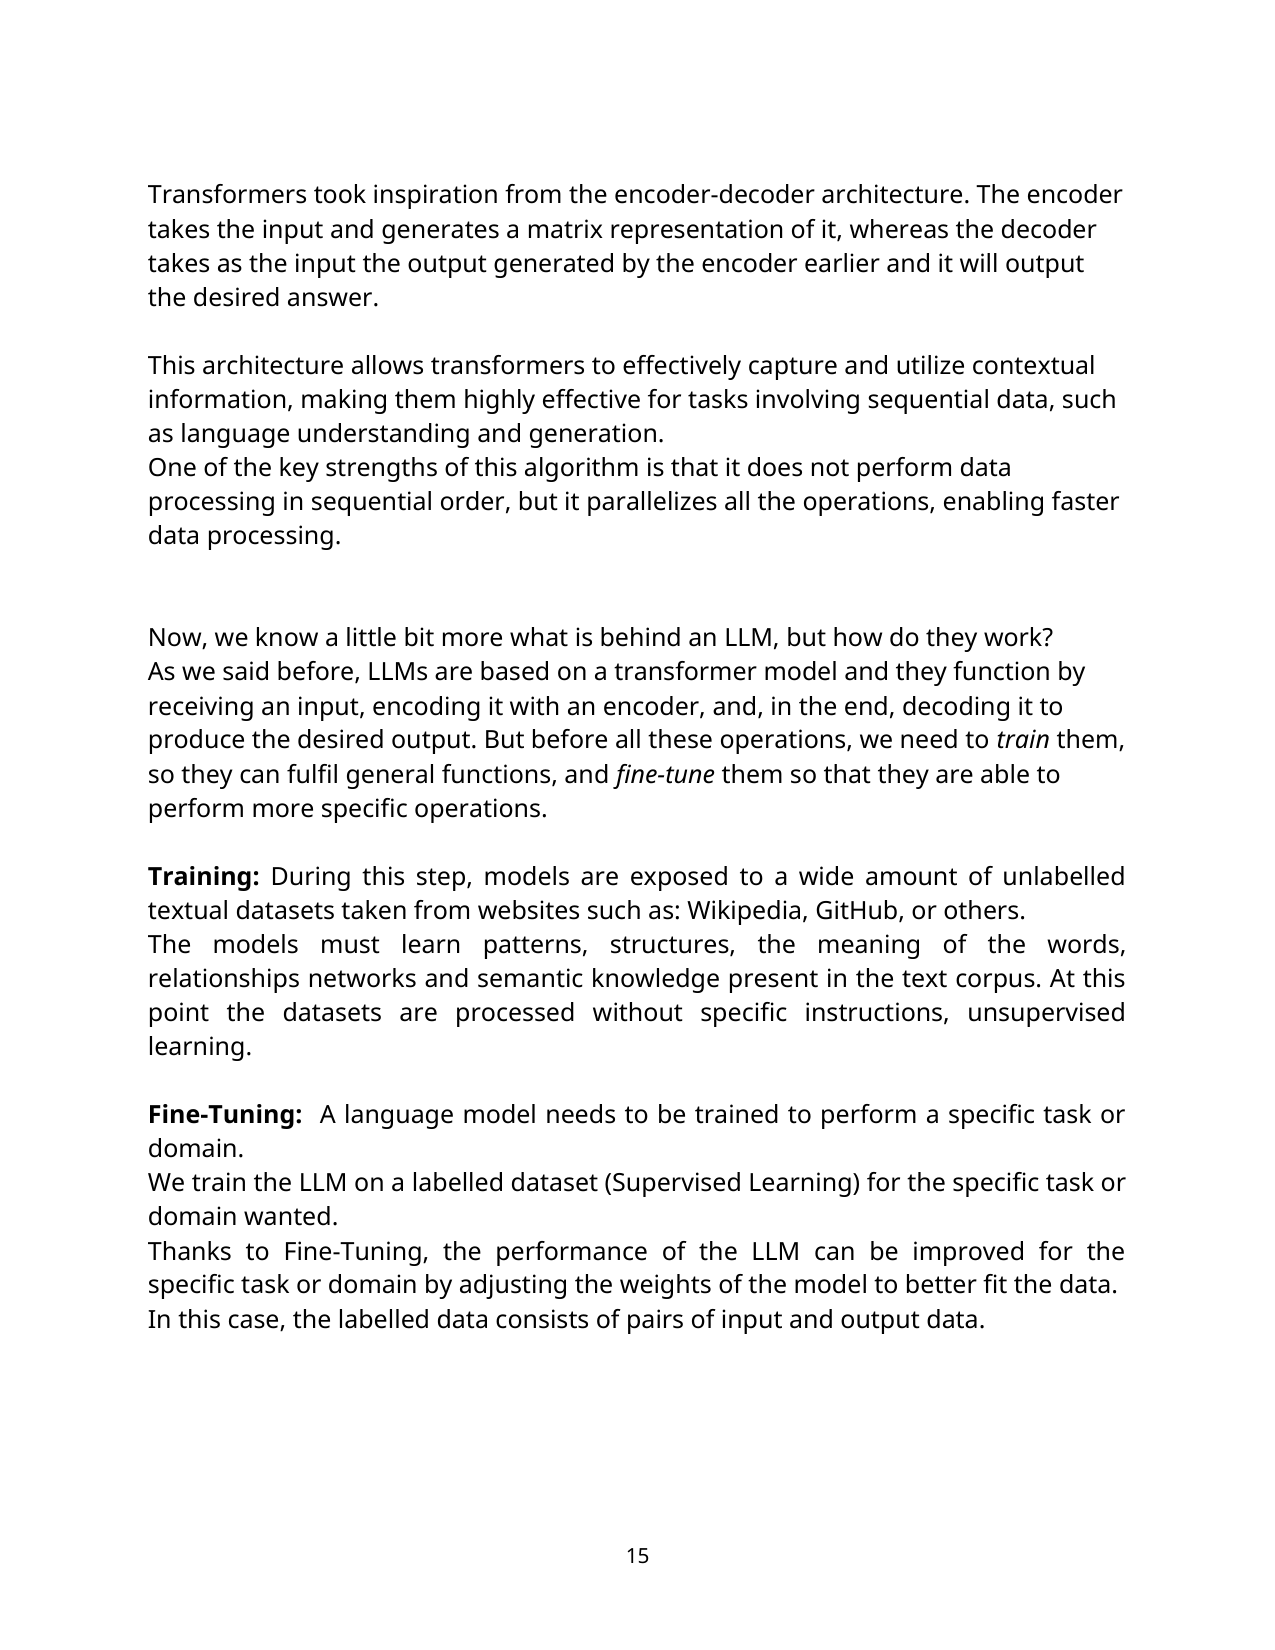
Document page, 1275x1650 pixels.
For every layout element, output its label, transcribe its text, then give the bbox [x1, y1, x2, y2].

text Transformers took inspiration from the encoder-decoder architecture. The encoder takes the input and generates a matrix representation of it, whereas the decoder takes as the input the output generated by the encoder earlier and it will output the desired answer. [148, 177, 1127, 313]
text Now, we know a little bit more what is behind an LLM, but how do they work? [148, 620, 1127, 654]
text Fine-Tuning: A language model needs to be trained to perform a specific task or domain. [148, 1097, 1127, 1165]
text Thanks to Fine-Tuning, the performance of the LLM can be improved for the specific task or domain by adjusting the weights of the model to better fit the data. [148, 1233, 1127, 1301]
text The models must learn patterns, structures, the meaning of the words, relationships networks and semantic knowledge present in the text corpus. At this point the datasets are processed without specific instructions, unsupervised learning. [148, 927, 1127, 1063]
text In this case, the labelled data consists of pairs of input and output data. [148, 1301, 1127, 1335]
text We train the LLM on a labelled dataset (Supervised Learning) for the specific task or domain wanted. [148, 1165, 1127, 1233]
text One of the key strengths of this algorithm is that it does not perform data processing in sequential order, but it parallelizes all the operations, enabling faster data processing. [148, 450, 1127, 552]
text This architecture allows transformers to effectively capture and utilize contextual information, making them highly effective for tasks involving sequential data, such as language understanding and generation. [148, 347, 1127, 450]
text As we said before, LLMs are based on a transformer model and they function by receiving an input, encoding it with an encoder, and, in the end, decoding it to produce the desired output. But before all these operations, we need to train them, so they can fulfil general functions, and fine-tune them so that they are able to perform more specific operations. [148, 654, 1127, 824]
text Training: During this step, models are exposed to a wide amount of unlabelled textual datasets taken from websites such as: Wikipedia, GitHub, or others. [148, 858, 1127, 927]
